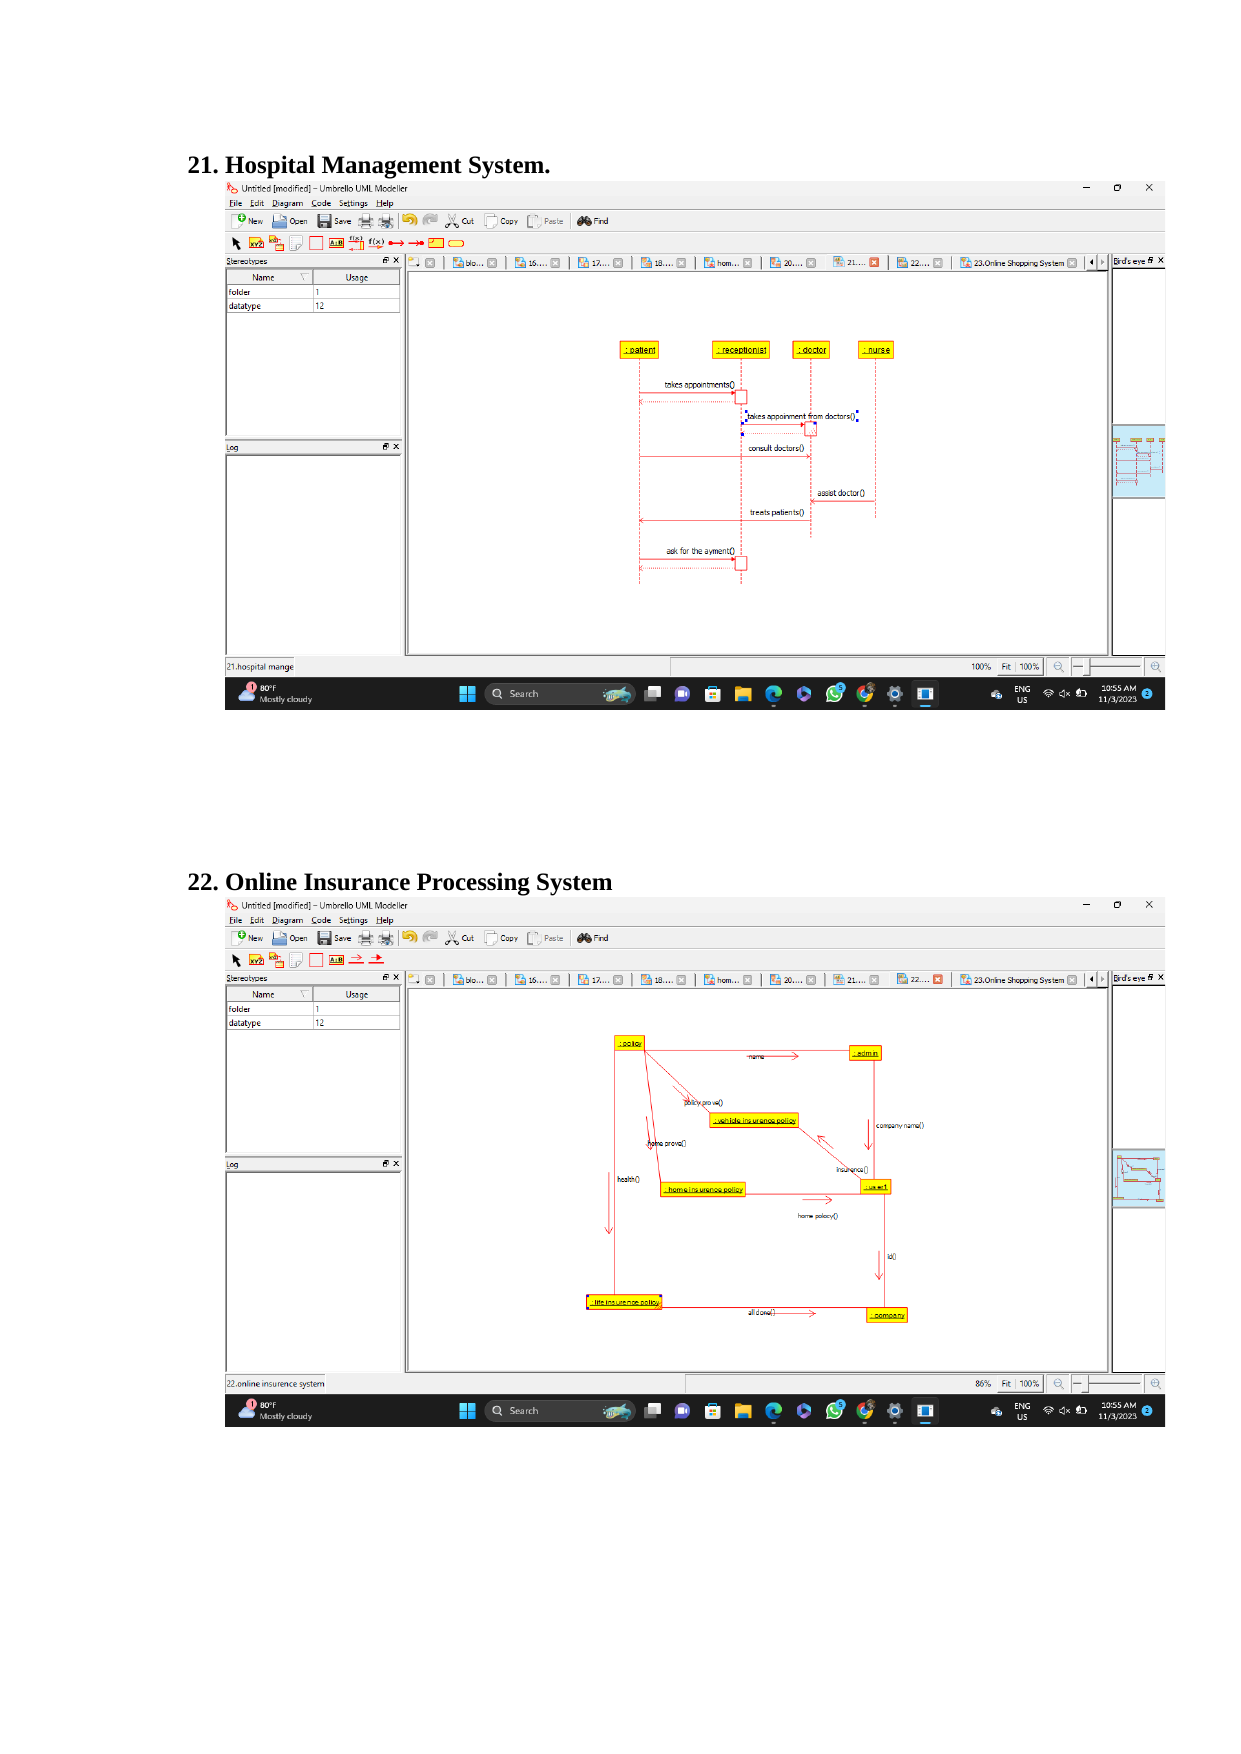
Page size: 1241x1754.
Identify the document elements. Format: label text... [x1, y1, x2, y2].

picture [225, 897, 1166, 1427]
picture [225, 181, 1166, 710]
